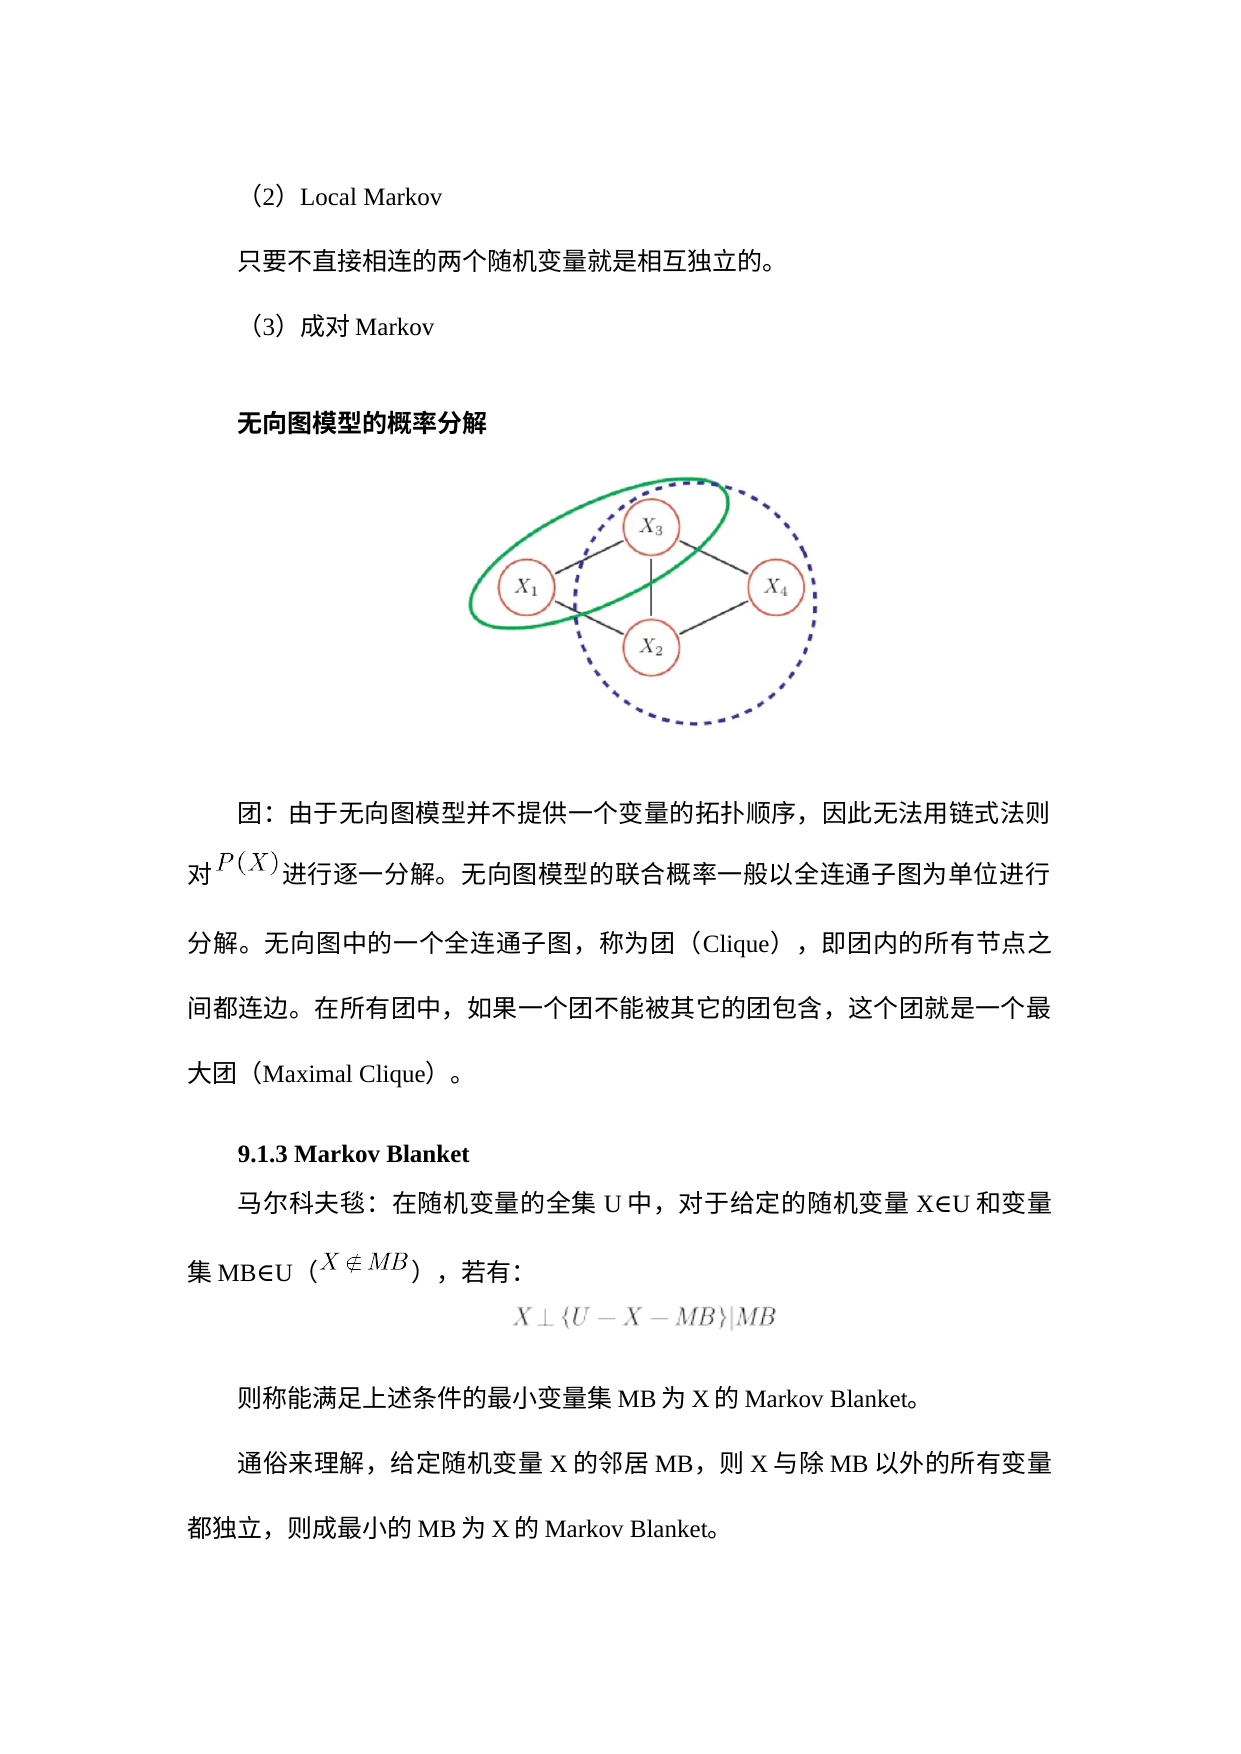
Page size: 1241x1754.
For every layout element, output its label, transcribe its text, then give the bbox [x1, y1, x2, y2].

text 马尔科夫毯：在随机变量的全集U中，对于给定的随机变量X∈U和变量集MB∈U（），若有： [187, 1169, 1053, 1299]
text 只要不直接相连的两个随机变量就是相互独立的。 [187, 227, 1053, 292]
text （2）Local Markov [187, 162, 1053, 227]
text 团：由于无向图模型并不提供一个变量的拓扑顺序，因此无法用链式法则对进行逐一分解。无向图模型的联合概率一般以全连通子图为单位进行分解。无向图中的一个全连通子图，称为团（Clique），即团内的所有节点之间都连边。在所有团中，如果一个团不能被其它的团包含，这个团就是一个最大团（Maximal Clique）。 [187, 779, 1053, 1104]
picture [450, 454, 840, 750]
subtitle 9.1.3 Markov Blanket [187, 1137, 1053, 1169]
text 则称能满足上述条件的最小变量集MB为X的Markov Blanket。 [187, 1364, 1053, 1429]
text 通俗来理解，给定随机变量X的邻居MB，则X与除MB以外的所有变量都独立，则成最小的MB为X的Markov Blanket。 [187, 1429, 1053, 1559]
text 无向图模型的概率分解 [187, 389, 1053, 454]
text （3）成对Markov [187, 292, 1053, 357]
